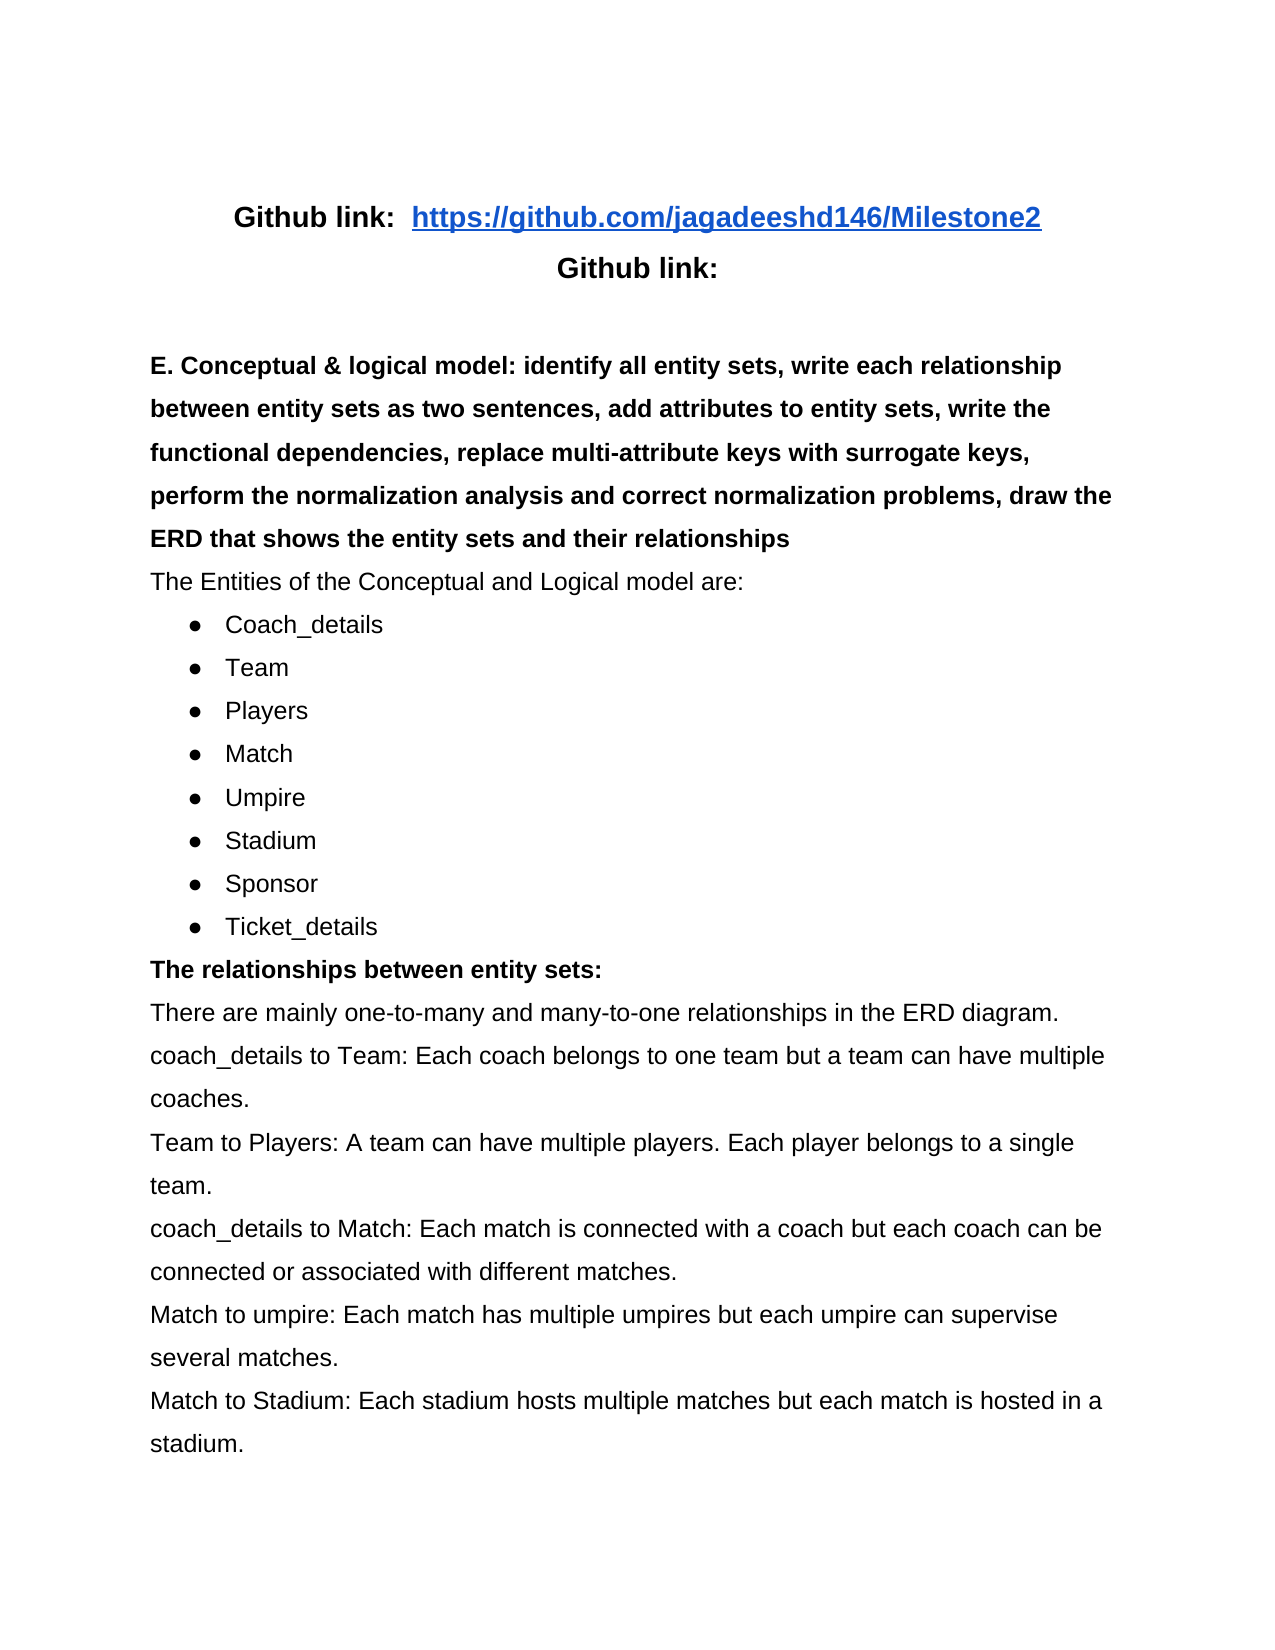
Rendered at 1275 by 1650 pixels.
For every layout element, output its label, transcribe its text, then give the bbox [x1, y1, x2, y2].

list Stadium [187, 826, 1125, 854]
text Github link: [150, 251, 1125, 284]
list Players [187, 696, 1125, 725]
text There are mainly one-to-many and many-to-one relationships in the ERD diagram. [150, 998, 1125, 1027]
text Github link: https://github.com/jagadeeshd146/Milestone2 [150, 200, 1125, 234]
text The relationships between entity sets: [150, 955, 1125, 984]
text coach_details to Team: Each coach belongs to one team but a team can have multiple coaches. [150, 1041, 1125, 1113]
text E. Conceptual & logical model: identify all entity sets, write each relationship between entity sets as two sentences, add attributes to entity sets, write the functional dependencies, replace multi-attribute keys with surrogate keys, perform the normalization analysis and correct normalization problems, draw the ERD that shows the entity sets and their relationships [150, 351, 1125, 552]
list Match [187, 739, 1125, 768]
list Umpire [187, 782, 1125, 811]
list Team [187, 653, 1125, 682]
list Ticket_details [187, 912, 1125, 941]
text Match to umpire: Each match has multiple umpires but each umpire can supervise several matches. [150, 1300, 1125, 1372]
list Sponsor [187, 869, 1125, 897]
text The Entities of the Conceptual and Logical model are: [150, 567, 1125, 596]
list Coach_details [187, 610, 1125, 639]
text Team to Players: A team can have multiple players. Each player belongs to a single team. [150, 1127, 1125, 1199]
text coach_details to Match: Each match is connected with a coach but each coach can be connected or associated with different matches. [150, 1214, 1125, 1286]
text Match to Stadium: Each stadium hosts multiple matches but each match is hosted in a stadium. [150, 1386, 1125, 1458]
